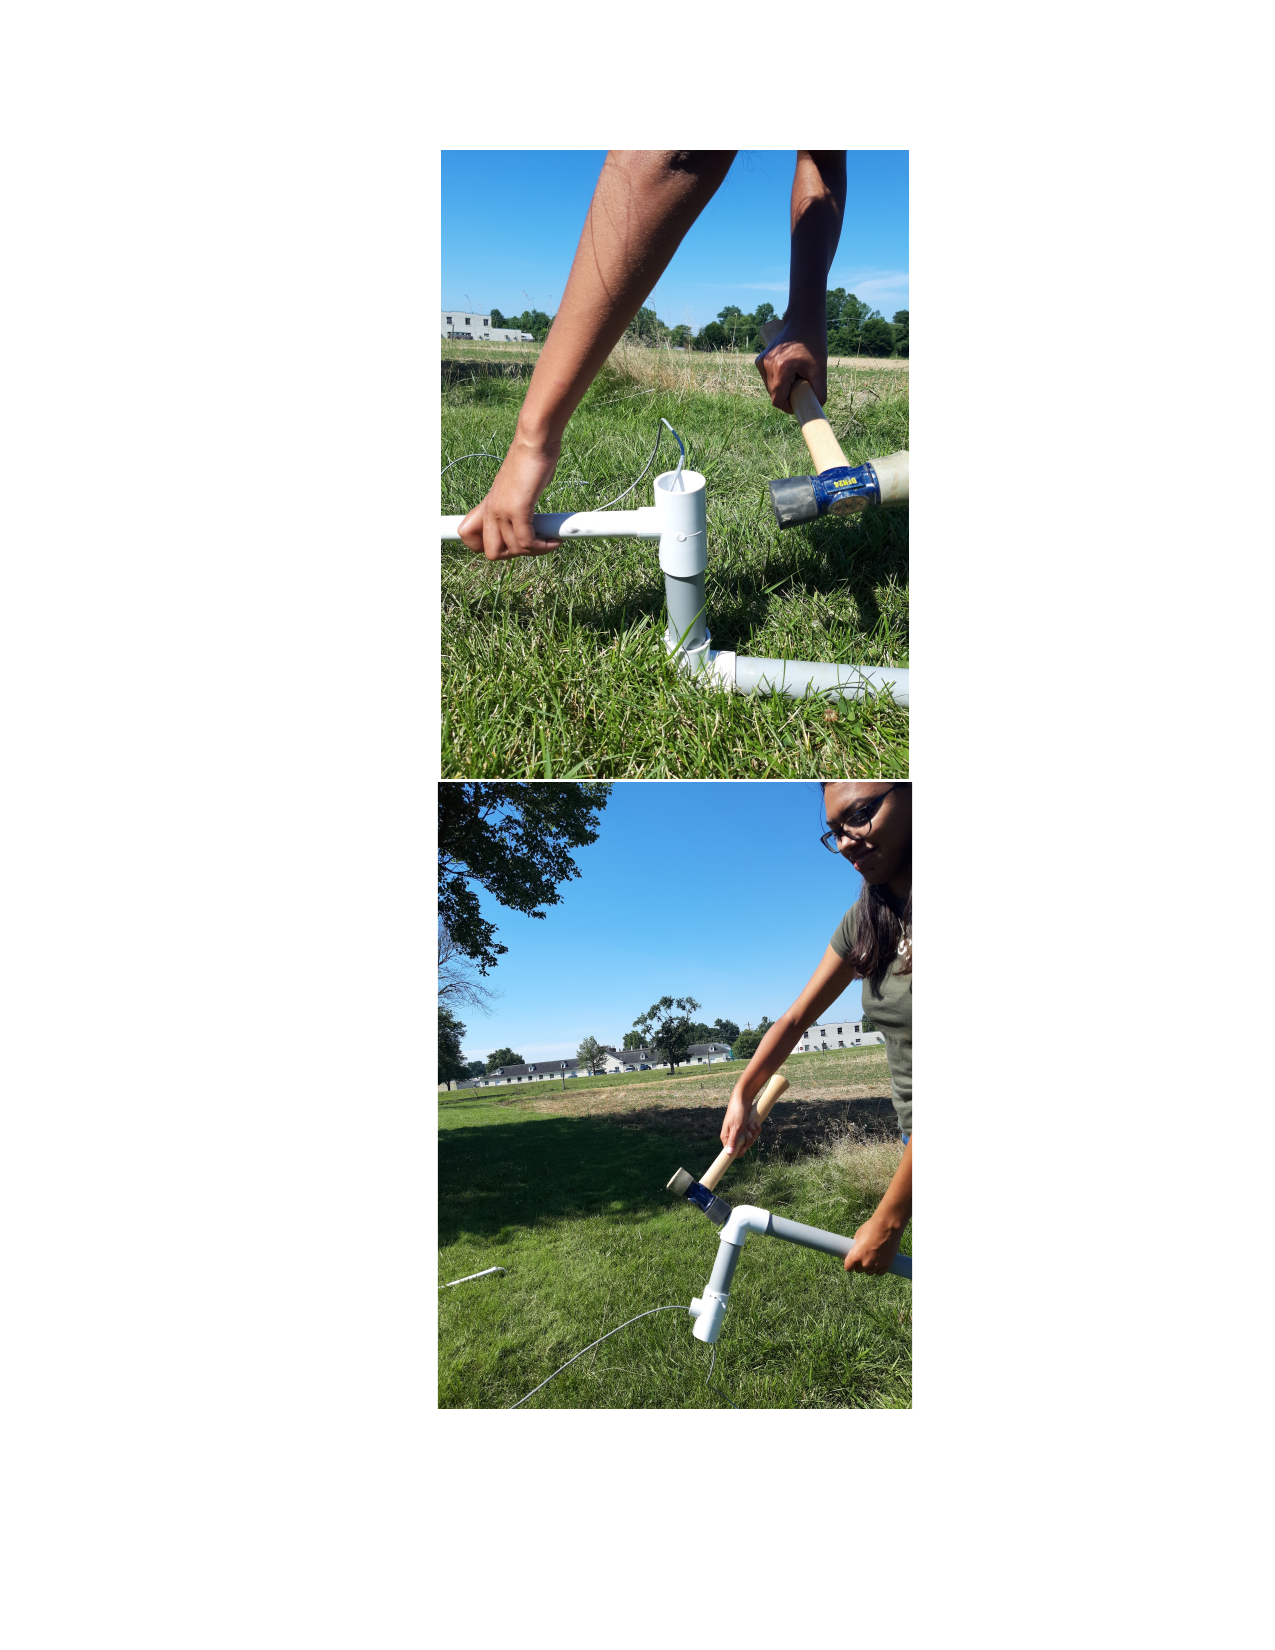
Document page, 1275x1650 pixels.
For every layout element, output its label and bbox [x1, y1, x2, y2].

picture [441, 150, 909, 779]
picture [437, 782, 913, 1409]
